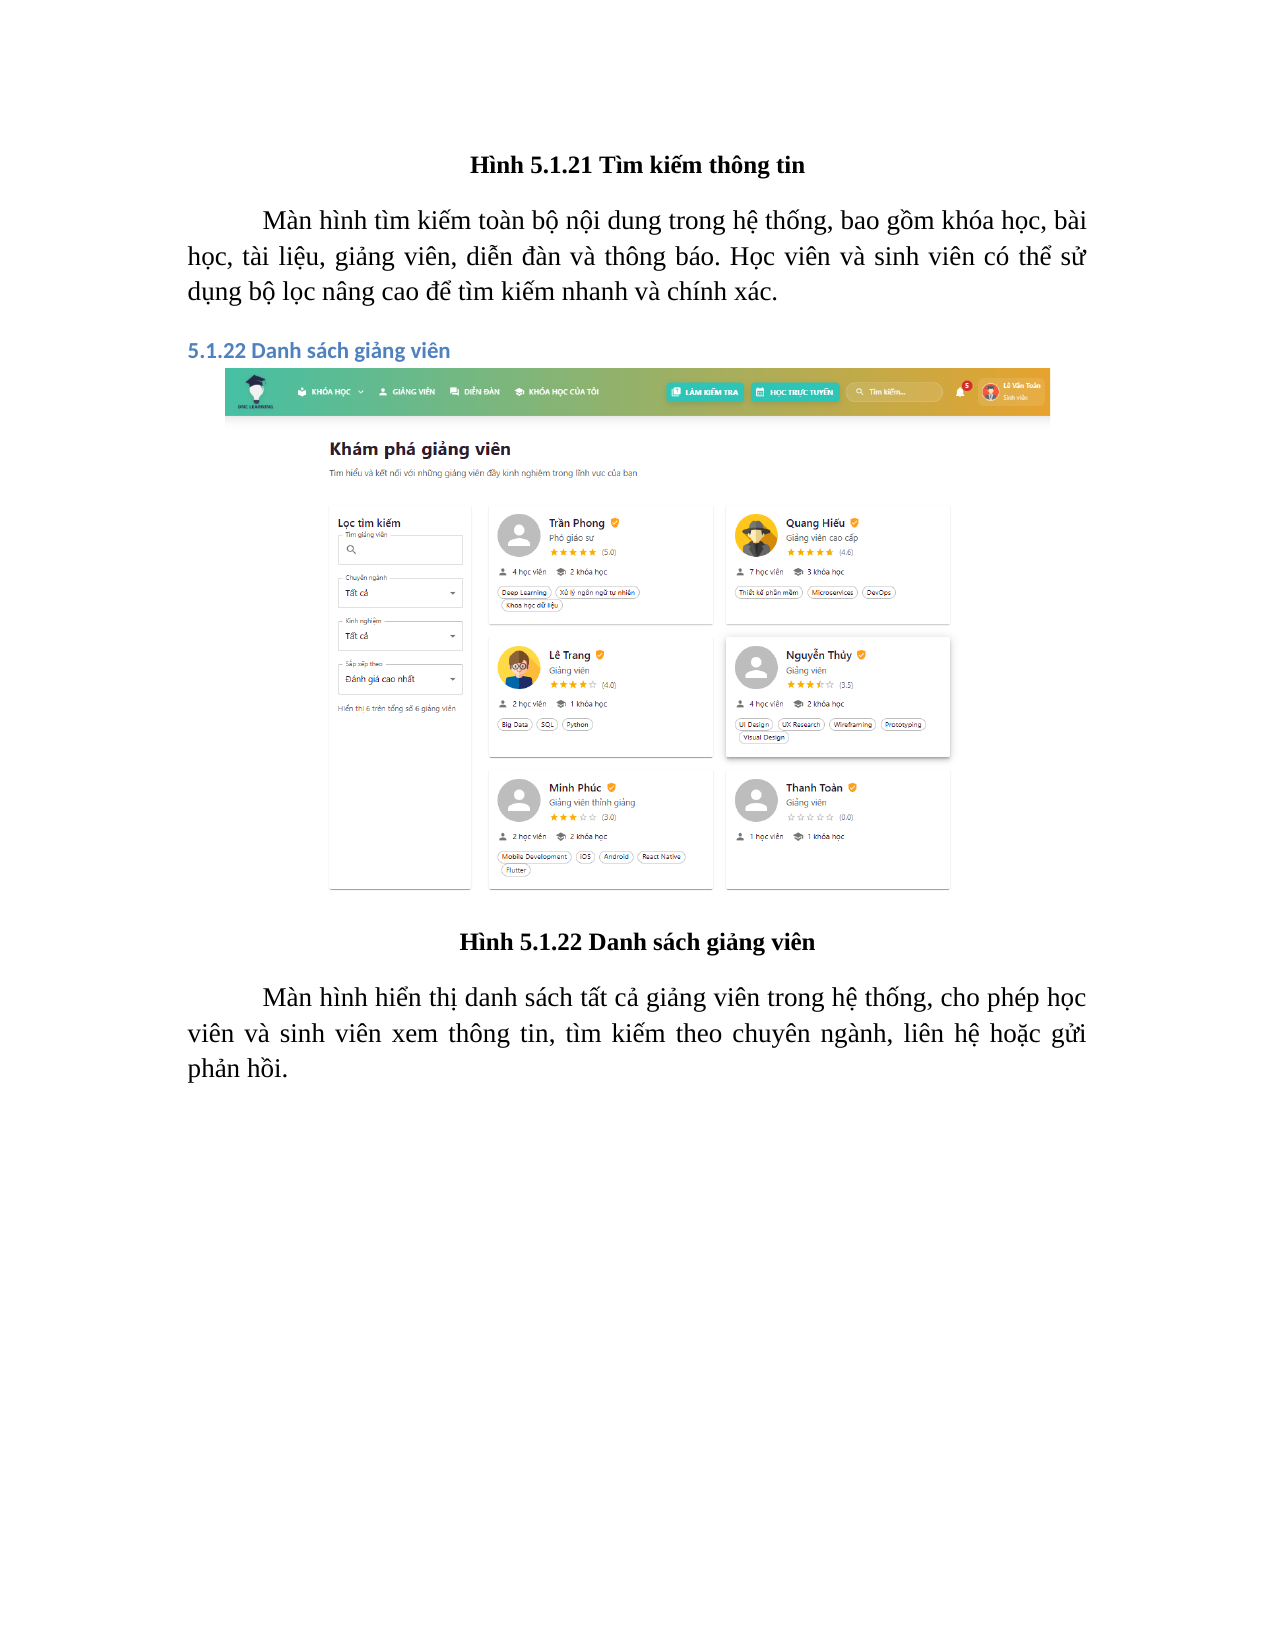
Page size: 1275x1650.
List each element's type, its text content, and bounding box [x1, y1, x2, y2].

picture [225, 368, 1050, 903]
text Màn hình tìm kiếm toàn bộ nội dung trong hệ thống, bao gồm khóa học, bài học, tài liệu, giảng viên, diễn đàn và thông báo. Học viên và sinh viên có thể sử dụng bộ lọc nâng cao để tìm kiếm nhanh và chính xác. [187, 204, 1087, 306]
text Màn hình hiển thị danh sách tất cả giảng viên trong hệ thống, cho phép học viên và sinh viên xem thông tin, tìm kiếm theo chuyên ngành, liên hệ hoặc gửi phản hồi. [187, 981, 1087, 1084]
text Hình 5.1.21 Tìm kiếm thông tin [187, 150, 1087, 179]
subtitle 5.1.22 Danh sách giảng viên [187, 336, 1087, 364]
text Hình 5.1.22 Danh sách giảng viên [187, 927, 1087, 956]
